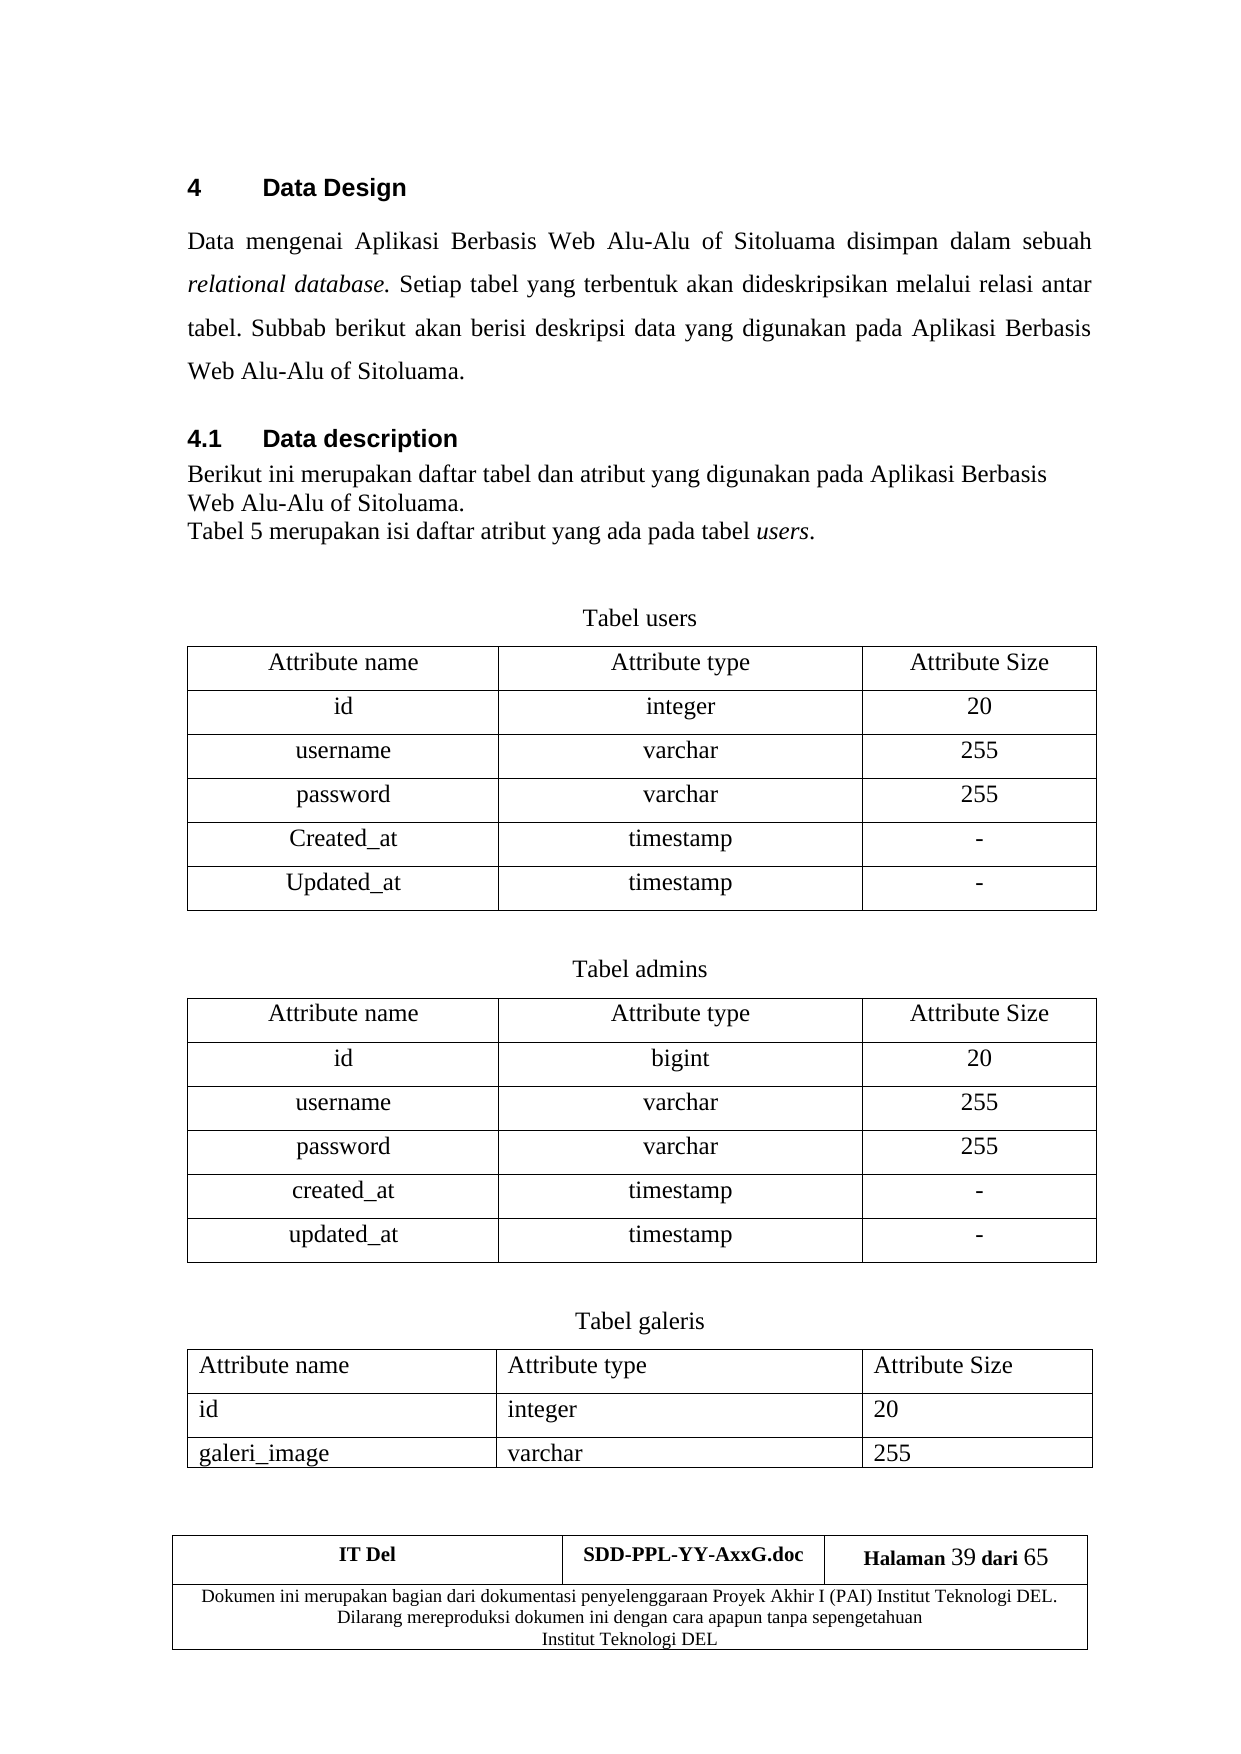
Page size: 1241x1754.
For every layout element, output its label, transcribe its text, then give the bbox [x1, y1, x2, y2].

table_cell timestamp [499, 823, 862, 866]
text Tabel 5 merupakan isi daftar atribut yang ada pada tabel users. [187, 516, 1092, 545]
table_cell password [188, 1131, 498, 1174]
table_cell username [188, 735, 498, 778]
text Berikut ini merupakan daftar tabel dan atribut yang digunakan pada Aplikasi Berbasis Web Alu-Alu of Sitoluama. [187, 459, 1092, 516]
table_cell 20 [863, 1043, 1096, 1086]
table_cell created_at [188, 1175, 498, 1218]
table_cell varchar [499, 1087, 862, 1130]
table_header Attribute name [188, 999, 498, 1042]
table_cell timestamp [499, 1175, 862, 1218]
table_cell Updated_at [188, 867, 498, 910]
table_cell varchar [497, 1438, 862, 1467]
table_cell 255 [863, 1438, 1092, 1467]
table_cell - [863, 1219, 1096, 1262]
table_header Attribute name [188, 647, 498, 690]
table_cell - [863, 867, 1096, 910]
table_header Attribute type [499, 999, 862, 1042]
text Data mengenai Aplikasi Berbasis Web Alu-Alu of Sitoluama disimpan dalam sebuah relational database. Setiap tabel yang terbentuk akan dideskripsikan melalui relasi antar tabel. Subbab berikut akan berisi deskripsi data yang digunakan pada Aplikasi Berbasis Web Alu-Alu of Sitoluama. [187, 226, 1092, 384]
table_cell 20 [863, 1394, 1092, 1437]
table_cell username [188, 1087, 498, 1130]
subtitle Data description [187, 424, 1092, 453]
table_cell id [188, 1394, 496, 1437]
table_header Attribute Size [863, 999, 1096, 1042]
table_cell 20 [863, 691, 1096, 734]
table_cell id [188, 691, 498, 734]
text Tabel galeris [187, 1306, 1092, 1335]
table_cell id [188, 1043, 498, 1086]
table_cell 255 [863, 1131, 1096, 1174]
table_cell 255 [863, 735, 1096, 778]
table_cell - [863, 823, 1096, 866]
table_header Attribute type [499, 647, 862, 690]
table_header Attribute type [497, 1350, 862, 1393]
table_header Attribute Size [863, 1350, 1092, 1393]
table_cell updated_at [188, 1219, 498, 1262]
table_cell timestamp [499, 867, 862, 910]
table_cell varchar [499, 735, 862, 778]
table_cell bigint [499, 1043, 862, 1086]
table_cell integer [499, 691, 862, 734]
table_cell timestamp [499, 1219, 862, 1262]
text Tabel users [187, 603, 1092, 631]
table_cell galeri_image [188, 1438, 496, 1467]
table_header Attribute Size [863, 647, 1096, 690]
table_cell integer [497, 1394, 862, 1437]
table_cell Created_at [188, 823, 498, 866]
subtitle Data Design [187, 173, 1092, 201]
table_header Attribute name [188, 1350, 496, 1393]
table_cell varchar [499, 1131, 862, 1174]
table_cell varchar [499, 779, 862, 822]
table_cell - [863, 1175, 1096, 1218]
table_cell 255 [863, 1087, 1096, 1130]
text Tabel admins [187, 954, 1092, 983]
table_cell password [188, 779, 498, 822]
table_cell 255 [863, 779, 1096, 822]
